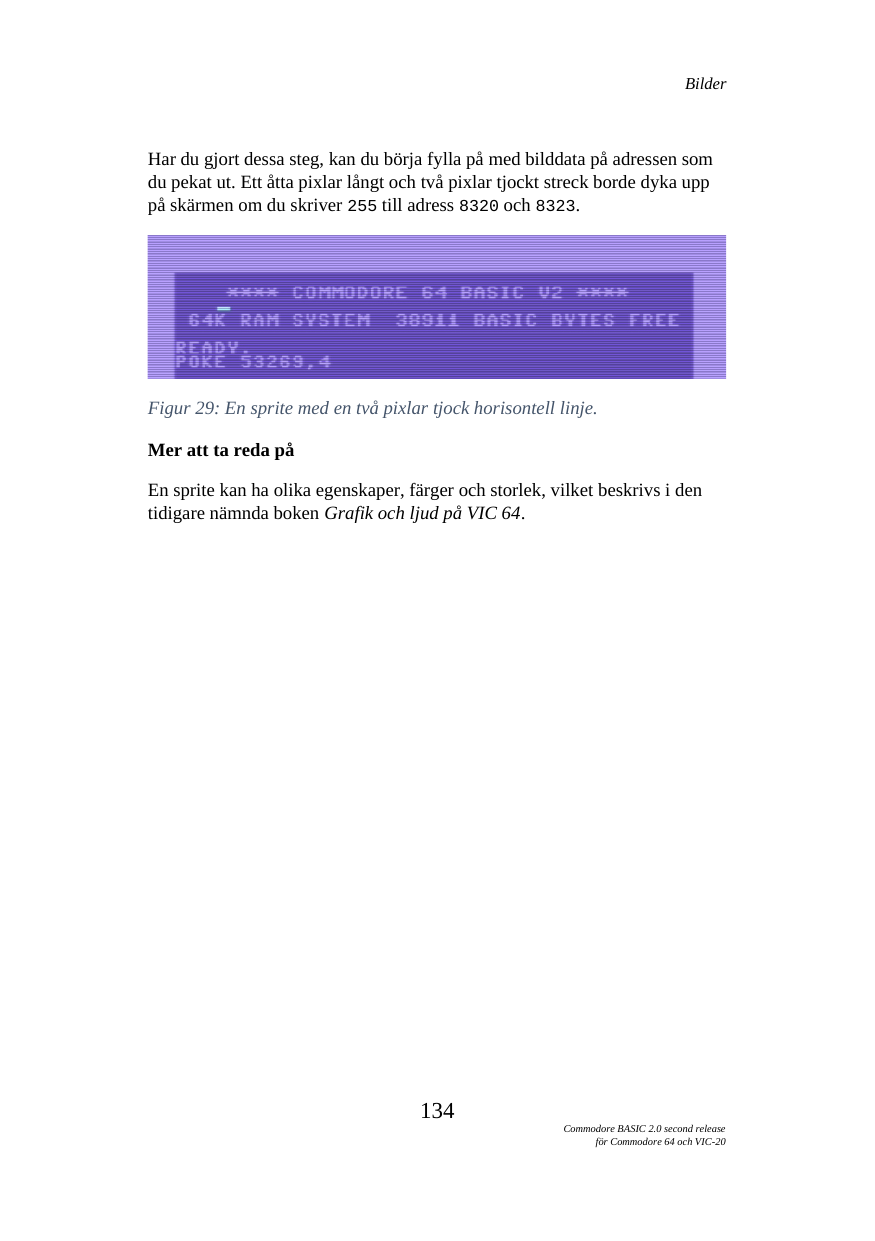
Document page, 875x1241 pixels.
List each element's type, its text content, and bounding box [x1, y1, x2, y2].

text Har du gjort dessa steg, kan du börja fylla på med bilddata på adressen som du pekat ut. Ett åtta pixlar långt och två pixlar tjockt streck borde dyka upp på skärmen om du skriver 255 till adress 8320 och 8323. [148, 148, 726, 217]
picture [147, 235, 727, 379]
text Figur 29: En sprite med en två pixlar tjock horisontell linje. [148, 397, 726, 418]
text En sprite kan ha olika egenskaper, färger och storlek, vilket beskrivs i den tidigare nämnda boken Grafik och ljud på VIC 64. [148, 479, 726, 524]
text Mer att ta reda på [148, 439, 726, 461]
